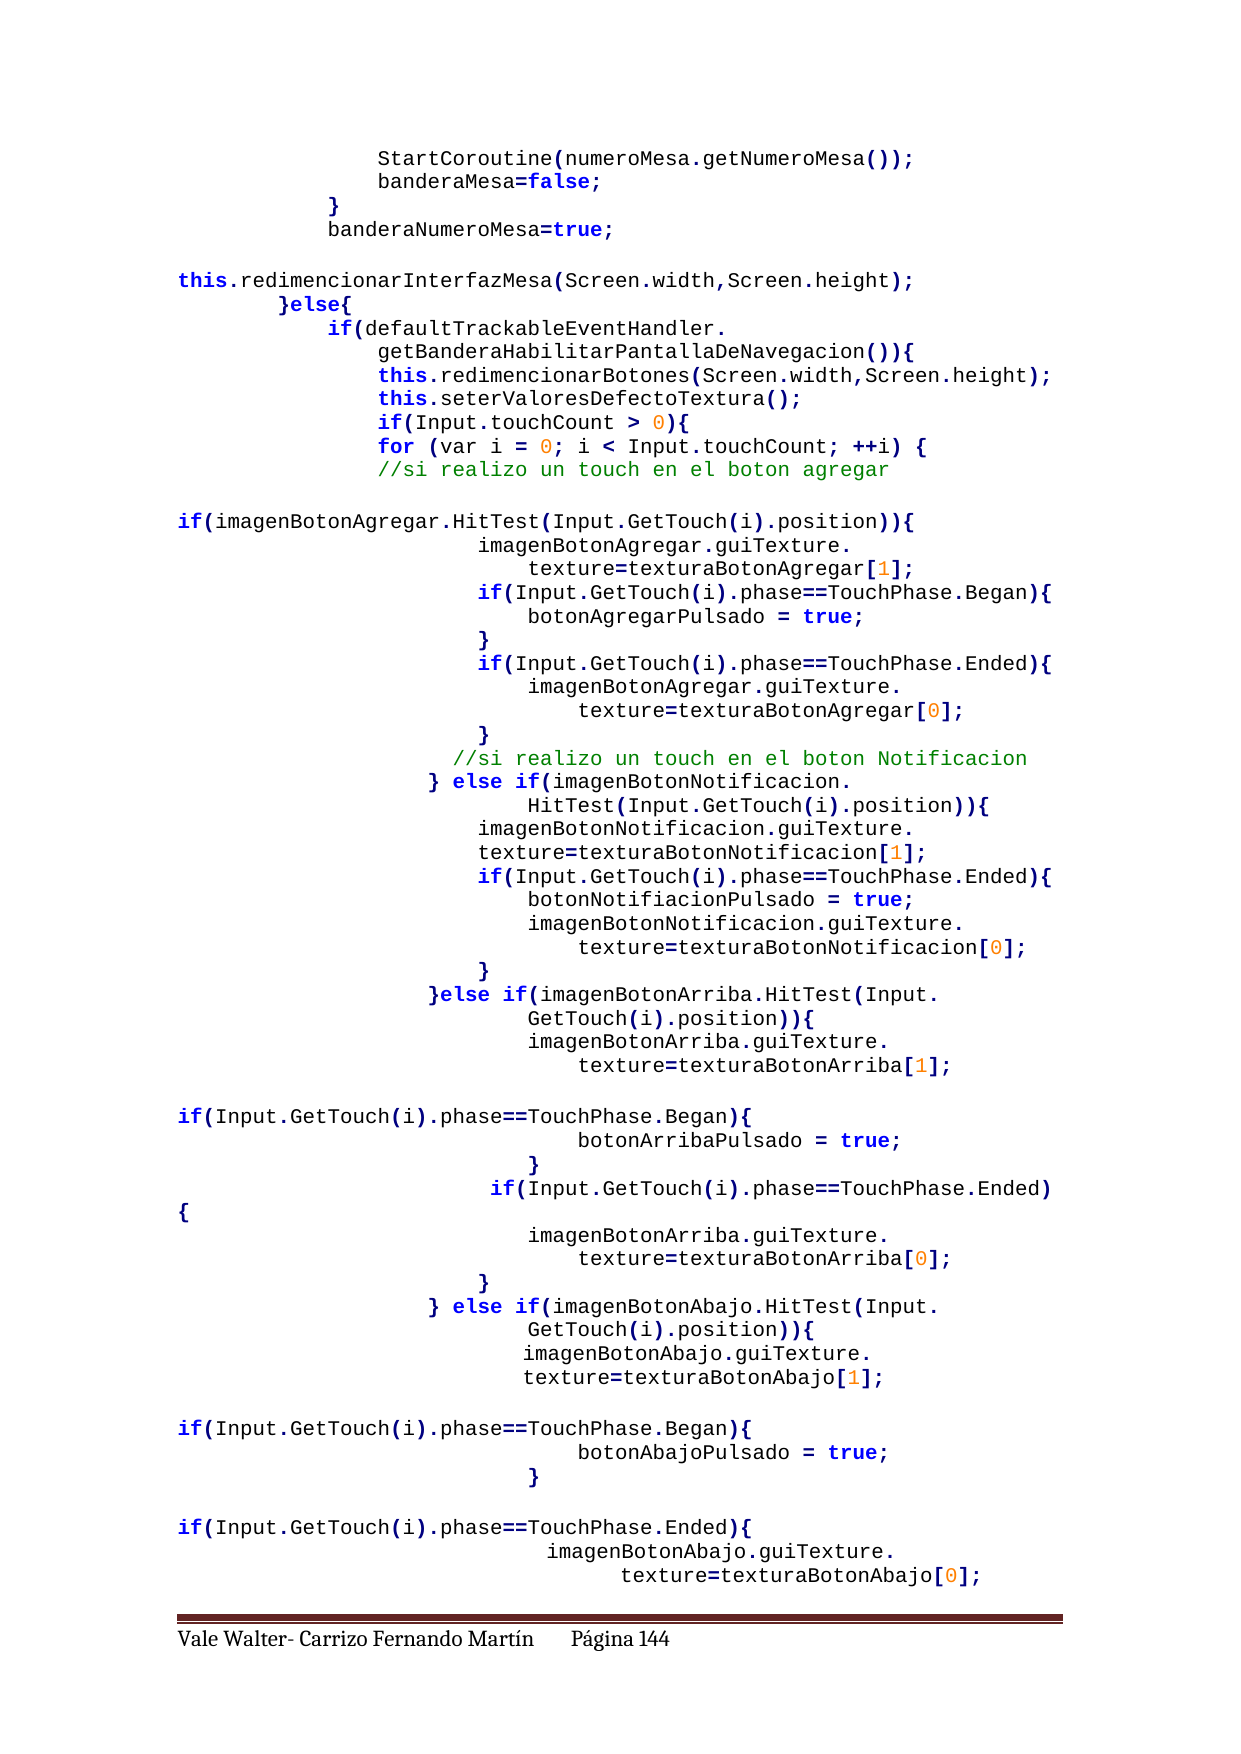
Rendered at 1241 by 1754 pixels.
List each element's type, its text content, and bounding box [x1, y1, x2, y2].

text } [177, 629, 1063, 653]
text botonAgregarPulsado = true; [177, 606, 1063, 629]
text GetTouch(i).position)){ [177, 1008, 1063, 1031]
text }else{ [177, 294, 1063, 317]
text botonAbajoPulsado = true; [177, 1442, 1063, 1466]
text texture=texturaBotonAgregar[1]; [177, 558, 1063, 582]
text GetTouch(i).position)){ [177, 1319, 1063, 1343]
text } else if(imagenBotonAbajo.HitTest(Input. [177, 1296, 1063, 1319]
text }else if(imagenBotonArriba.HitTest(Input. [177, 984, 1063, 1008]
text imagenBotonAbajo.guiTexture. [177, 1343, 1063, 1367]
text banderaNumeroMesa=true; [177, 218, 1063, 242]
text if(Input.GetTouch(i).phase==TouchPhase.Ended){ [177, 653, 1063, 677]
text imagenBotonArriba.guiTexture. [177, 1031, 1063, 1055]
text texture=texturaBotonAbajo[0]; [546, 1564, 1063, 1588]
text imagenBotonNotificacion.guiTexture. [177, 913, 1063, 937]
text if(Input.GetTouch(i).phase==TouchPhase.Began){ [177, 582, 1063, 606]
text texture=texturaBotonNotificacion[0]; [177, 937, 1063, 960]
text StartCoroutine(numeroMesa.getNumeroMesa()); [177, 148, 1063, 171]
text if(imagenBotonAgregar.HitTest(Input.GetTouch(i).position)){ [177, 483, 1063, 535]
text if(Input.GetTouch(i).phase==TouchPhase.Ended){ [177, 866, 1063, 889]
text } [177, 724, 1063, 747]
text //si realizo un touch en el boton agregar [177, 459, 1063, 483]
text texture=texturaBotonArriba[1]; [177, 1055, 1063, 1078]
text } [177, 1466, 1063, 1489]
text imagenBotonArriba.guiTexture. [177, 1225, 1063, 1248]
text imagenBotonAbajo.guiTexture. [177, 1541, 1063, 1564]
text imagenBotonAgregar.guiTexture. [177, 535, 1063, 558]
text banderaMesa=false; [177, 171, 1063, 195]
text } [177, 1154, 1063, 1177]
text imagenBotonAgregar.guiTexture. [177, 677, 1063, 700]
text for (var i = 0; i < Input.touchCount; ++i) { [177, 436, 1063, 459]
text botonNotifiacionPulsado = true; [177, 889, 1063, 913]
text getBanderaHabilitarPantallaDeNavegacion()){ [177, 341, 1063, 365]
text } [177, 1272, 1063, 1296]
text texture=texturaBotonAgregar[0]; [177, 700, 1063, 724]
text if(Input.GetTouch(i).phase==TouchPhase.Ended){ [177, 1489, 1063, 1541]
text //si realizo un touch en el boton Notificacion [177, 747, 1063, 771]
text botonArribaPulsado = true; [177, 1130, 1063, 1154]
text texture=texturaBotonArriba[0]; [177, 1248, 1063, 1272]
text this.redimencionarInterfazMesa(Screen.width,Screen.height); [177, 242, 1063, 294]
text if(Input.GetTouch(i).phase==TouchPhase.Began){ [177, 1078, 1063, 1130]
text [177, 1390, 1063, 1442]
text this.redimencionarBotones(Screen.width,Screen.height); [177, 365, 1063, 388]
text this.seterValoresDefectoTextura(); [177, 388, 1063, 412]
text if(Input.touchCount > 0){ [177, 412, 1063, 436]
text } [177, 960, 1063, 984]
text } [177, 195, 1063, 218]
text HitTest(Input.GetTouch(i).position)){ [177, 795, 1063, 818]
text texture=texturaBotonNotificacion[1]; [177, 842, 1063, 866]
text if(defaultTrackableEventHandler. [177, 317, 1063, 341]
text if(Input.GetTouch(i).phase==TouchPhase.Ended){ [177, 1177, 1063, 1225]
text imagenBotonNotificacion.guiTexture. [177, 818, 1063, 842]
text } else if(imagenBotonNotificacion. [177, 771, 1063, 795]
text texture=texturaBotonAbajo[1]; [472, 1367, 1063, 1390]
